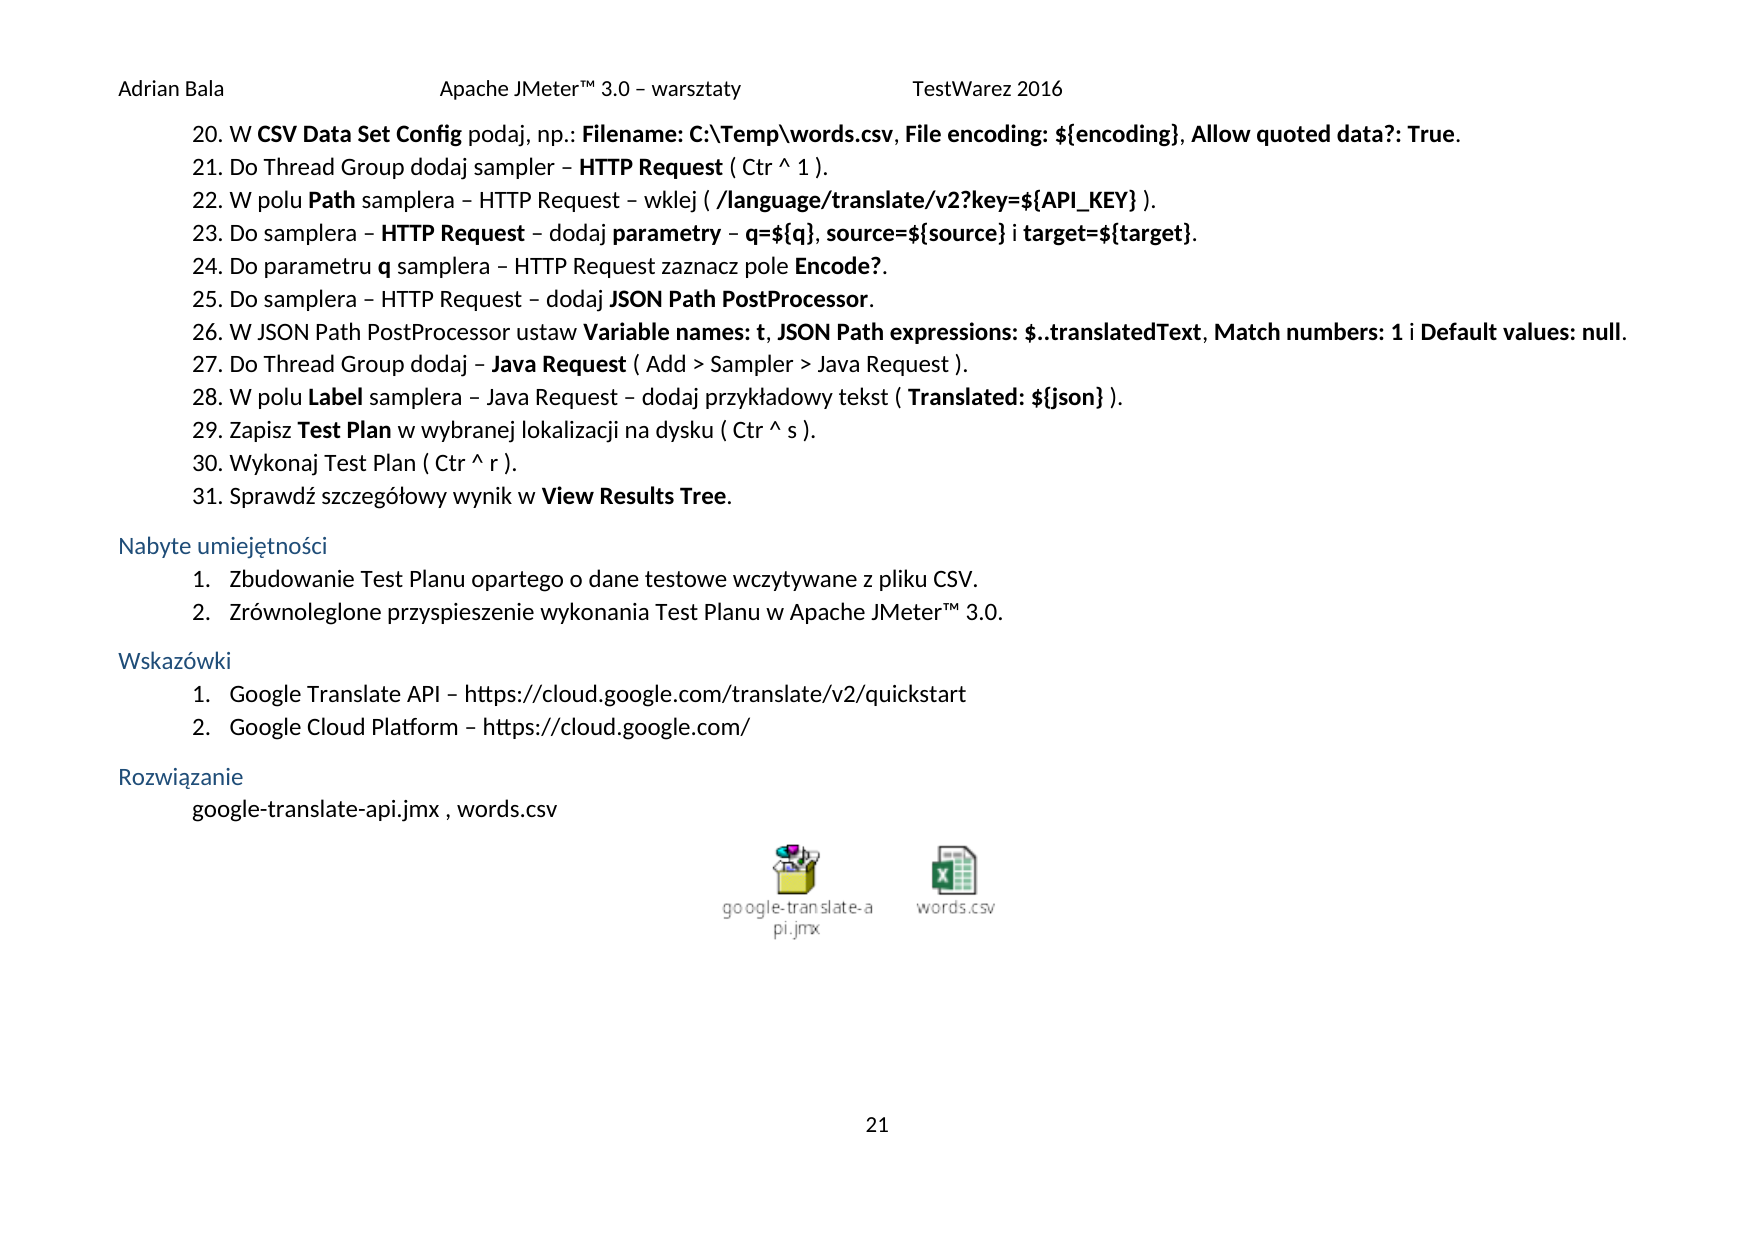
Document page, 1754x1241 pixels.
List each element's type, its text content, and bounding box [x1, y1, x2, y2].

list W CSV Data Set Config podaj, np.: Filename: C:\Temp\words.csv, File encoding: ${encoding}, Allow quoted data?: True. [192, 118, 1636, 149]
text google-translate-api.jmx , words.csv [118, 793, 1636, 824]
list W polu Label samplera – Java Request – dodaj przykładowy tekst ( Translated: ${json} ). [192, 381, 1636, 412]
list Zrównoleglone przyspieszenie wykonania Test Planu w Apache JMeter™ 3.0. [192, 596, 1636, 626]
list Wykonaj Test Plan ( Ctr ^ r ). [192, 447, 1636, 478]
subtitle Nabyte umiejętności [118, 530, 1636, 560]
list Do Thread Group dodaj sampler – HTTP Request ( Ctr ^ 1 ). [192, 151, 1636, 182]
list Sprawdź szczegółowy wynik w View Results Tree. [192, 480, 1636, 511]
subtitle Rozwiązanie [118, 761, 1636, 791]
list Do Thread Group dodaj – Java Request ( Add > Sampler > Java Request ). [192, 348, 1636, 379]
subtitle Wskazówki [118, 645, 1636, 676]
list Do parametru q samplera – HTTP Request zaznacz pole Encode?. [192, 250, 1636, 280]
list Zapisz Test Plan w wybranej lokalizacji na dysku ( Ctr ^ s ). [192, 414, 1636, 445]
list Google Cloud Platform – https://cloud.google.com/ [192, 711, 1636, 742]
list Do samplera – HTTP Request – dodaj JSON Path PostProcessor. [192, 283, 1636, 313]
list W JSON Path PostProcessor ustaw Variable names: t, JSON Path expressions: $..translatedText, Match numbers: 1 i Default values: null. [192, 316, 1636, 346]
list W polu Path samplera – HTTP Request – wklej ( /language/translate/v2?key=${API_KEY} ). [192, 184, 1636, 214]
list Google Translate API – https://cloud.google.com/translate/v2/quickstart [192, 678, 1636, 709]
list Zbudowanie Test Planu opartego o dane testowe wczytywane z pliku CSV. [192, 563, 1636, 593]
list Do samplera – HTTP Request – dodaj parametry – q=${q}, source=${source} i target=${target}. [192, 217, 1636, 247]
